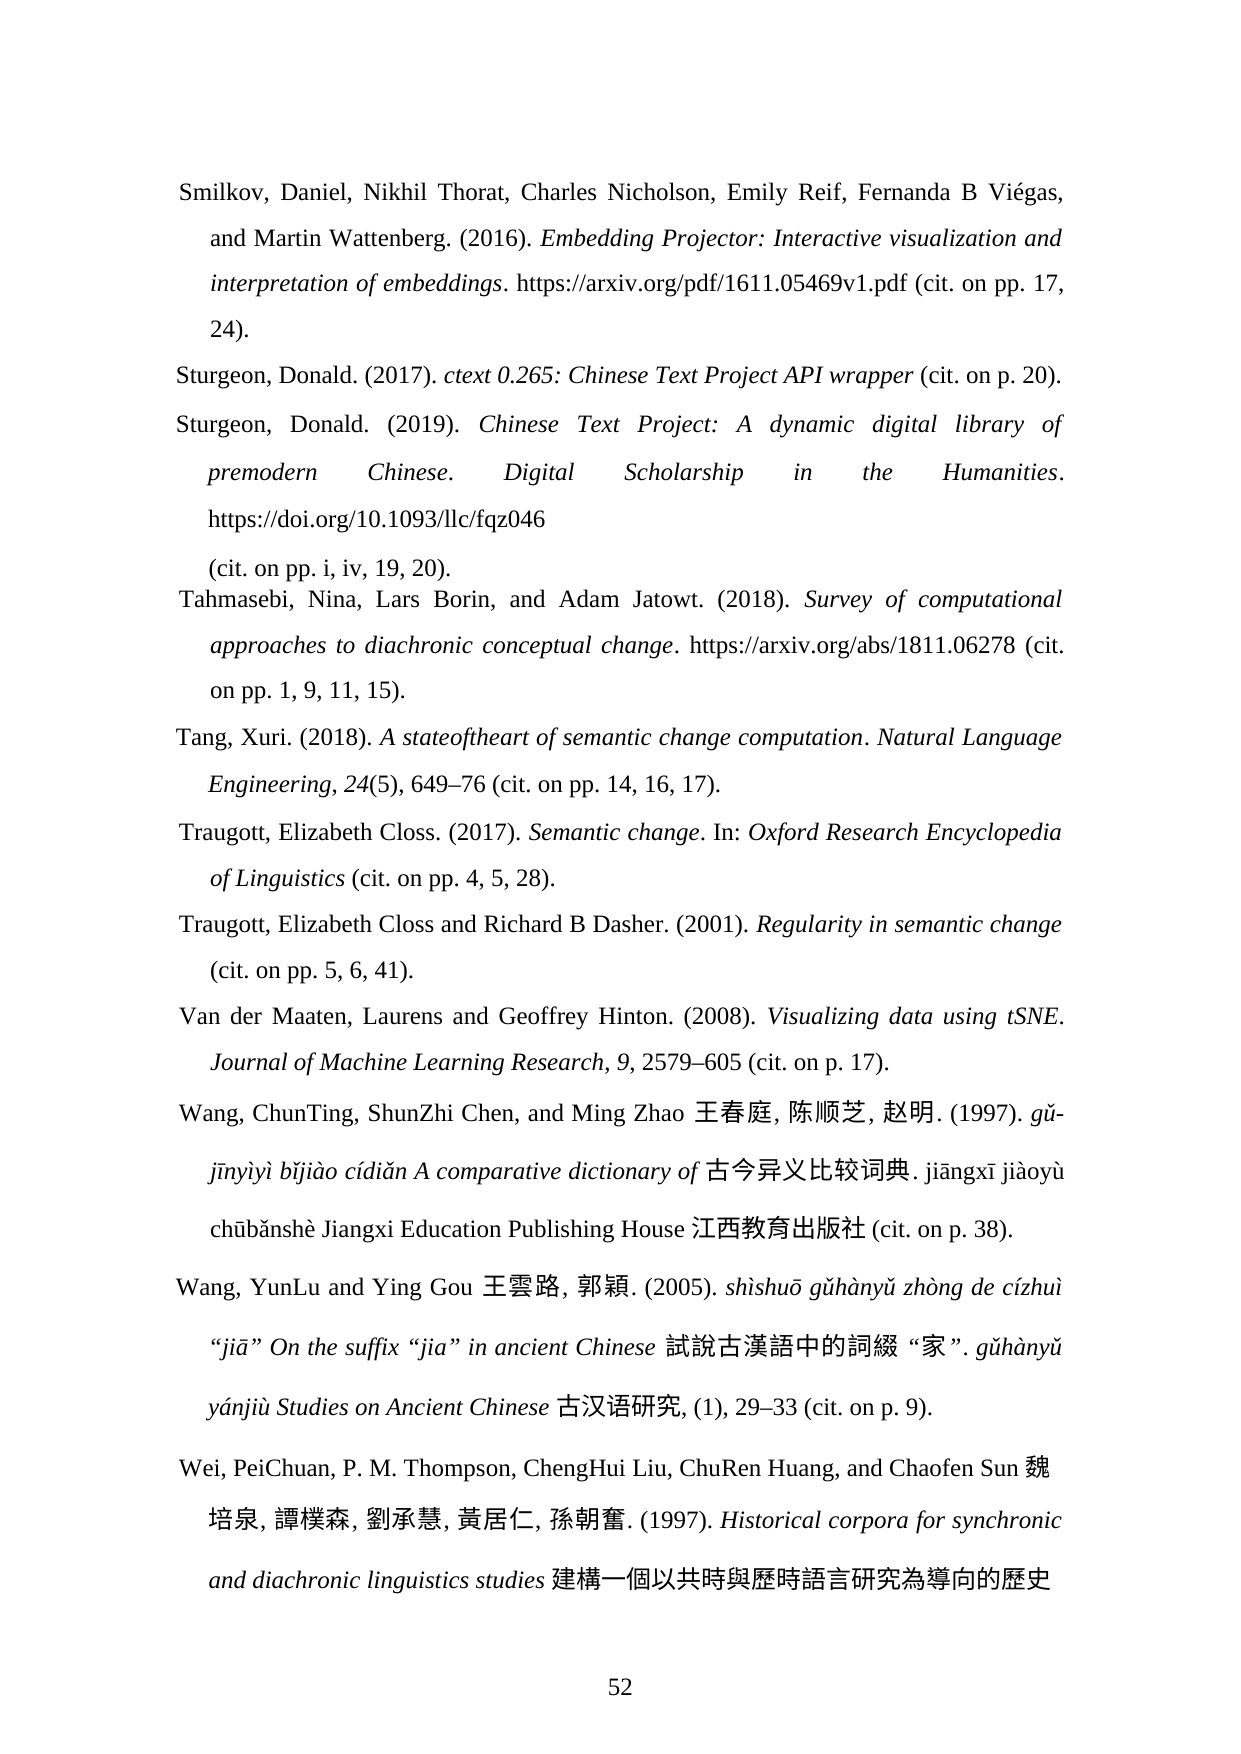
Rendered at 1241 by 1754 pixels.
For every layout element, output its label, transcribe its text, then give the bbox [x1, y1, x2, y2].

text 培泉, 譚樸森, 劉承慧, 黃居仁, 孫朝奮. (1997). Historical corpora for synchronic and diachronic linguistics studies 建構一個以共時與歷時語言研究為導向的歷史 [208, 1499, 1064, 1595]
text Sturgeon, Donald. (2017). ctext 0.265: Chinese Text Project API wrapper (cit. on p. 20). [176, 360, 1064, 389]
text Sturgeon, Donald. (2019). Chinese Text Project: A dynamic digital library of premodern Chinese. Digital Scholarship in the Humanities. https://doi.org/10.1093/llc/fqz046 [176, 409, 1064, 533]
text Van der Maaten, Laurens and Geoffrey Hinton. (2008). Visualizing data using t­SNE. Journal of Machine Learning Research, 9, 2579–605 (cit. on p. 17). [179, 1001, 1064, 1075]
text Wei, Pei­Chuan, P. M. Thompson, Cheng­Hui Liu, Chu­Ren Huang, and Chaofen Sun 魏 [179, 1447, 1064, 1483]
text Wang, Chun­Ting, Shun­Zhi Chen, and Ming Zhao 王春庭, 陈顺芝, 赵明. (1997). gǔ­jīnyì­yì bǐ­jiào cí­diǎn A comparative dictionary of 古今异义比较词典. jiāng­xī jiào­yù chū­bǎn­shè Jiangxi Education Publishing House 江西教育出版社 (cit. on p. 38). [179, 1093, 1064, 1244]
text Smilkov, Daniel, Nikhil Thorat, Charles Nicholson, Emily Reif, Fernanda B Viégas, and Martin Wattenberg. (2016). Embedding Projector: Interactive visualization and interpretation of embeddings. https://arxiv.org/pdf/1611.05469v1.pdf (cit. on pp. 17, 24). [179, 177, 1064, 343]
text Traugott, Elizabeth Closs and Richard B Dasher. (2001). Regularity in semantic change (cit. on pp. 5, 6, 41). [179, 909, 1064, 984]
text Tang, Xuri. (2018). A state­of­the­art of semantic change computation. Natural Language Engineering, 24(5), 649–76 (cit. on pp. 14, 16, 17). [176, 722, 1064, 798]
text Traugott, Elizabeth Closs. (2017). Semantic change. In: Oxford Research Encyclopedia of Linguistics (cit. on pp. 4, 5, 28). [179, 817, 1064, 892]
text Tahmasebi, Nina, Lars Borin, and Adam Jatowt. (2018). Survey of computational approaches to diachronic conceptual change. https://arxiv.org/abs/1811.06278 (cit. on pp. 1, 9, 11, 15). [179, 584, 1064, 704]
text Wang, Yun­Lu and Ying Gou 王雲路, 郭穎. (2005). shì­shuō gǔ­hàn­yǔ zhòng de cí­zhuì “jiā” On the suffix “jia” in ancient Chinese 試說古漢語中的詞綴 “家”. gǔ­hàn­yǔ yán­jiù Studies on Ancient Chinese 古汉语研究, (1), 29–33 (cit. on p. 9). [176, 1266, 1064, 1423]
text (cit. on pp. i, iv, 19, 20). [208, 553, 1064, 581]
